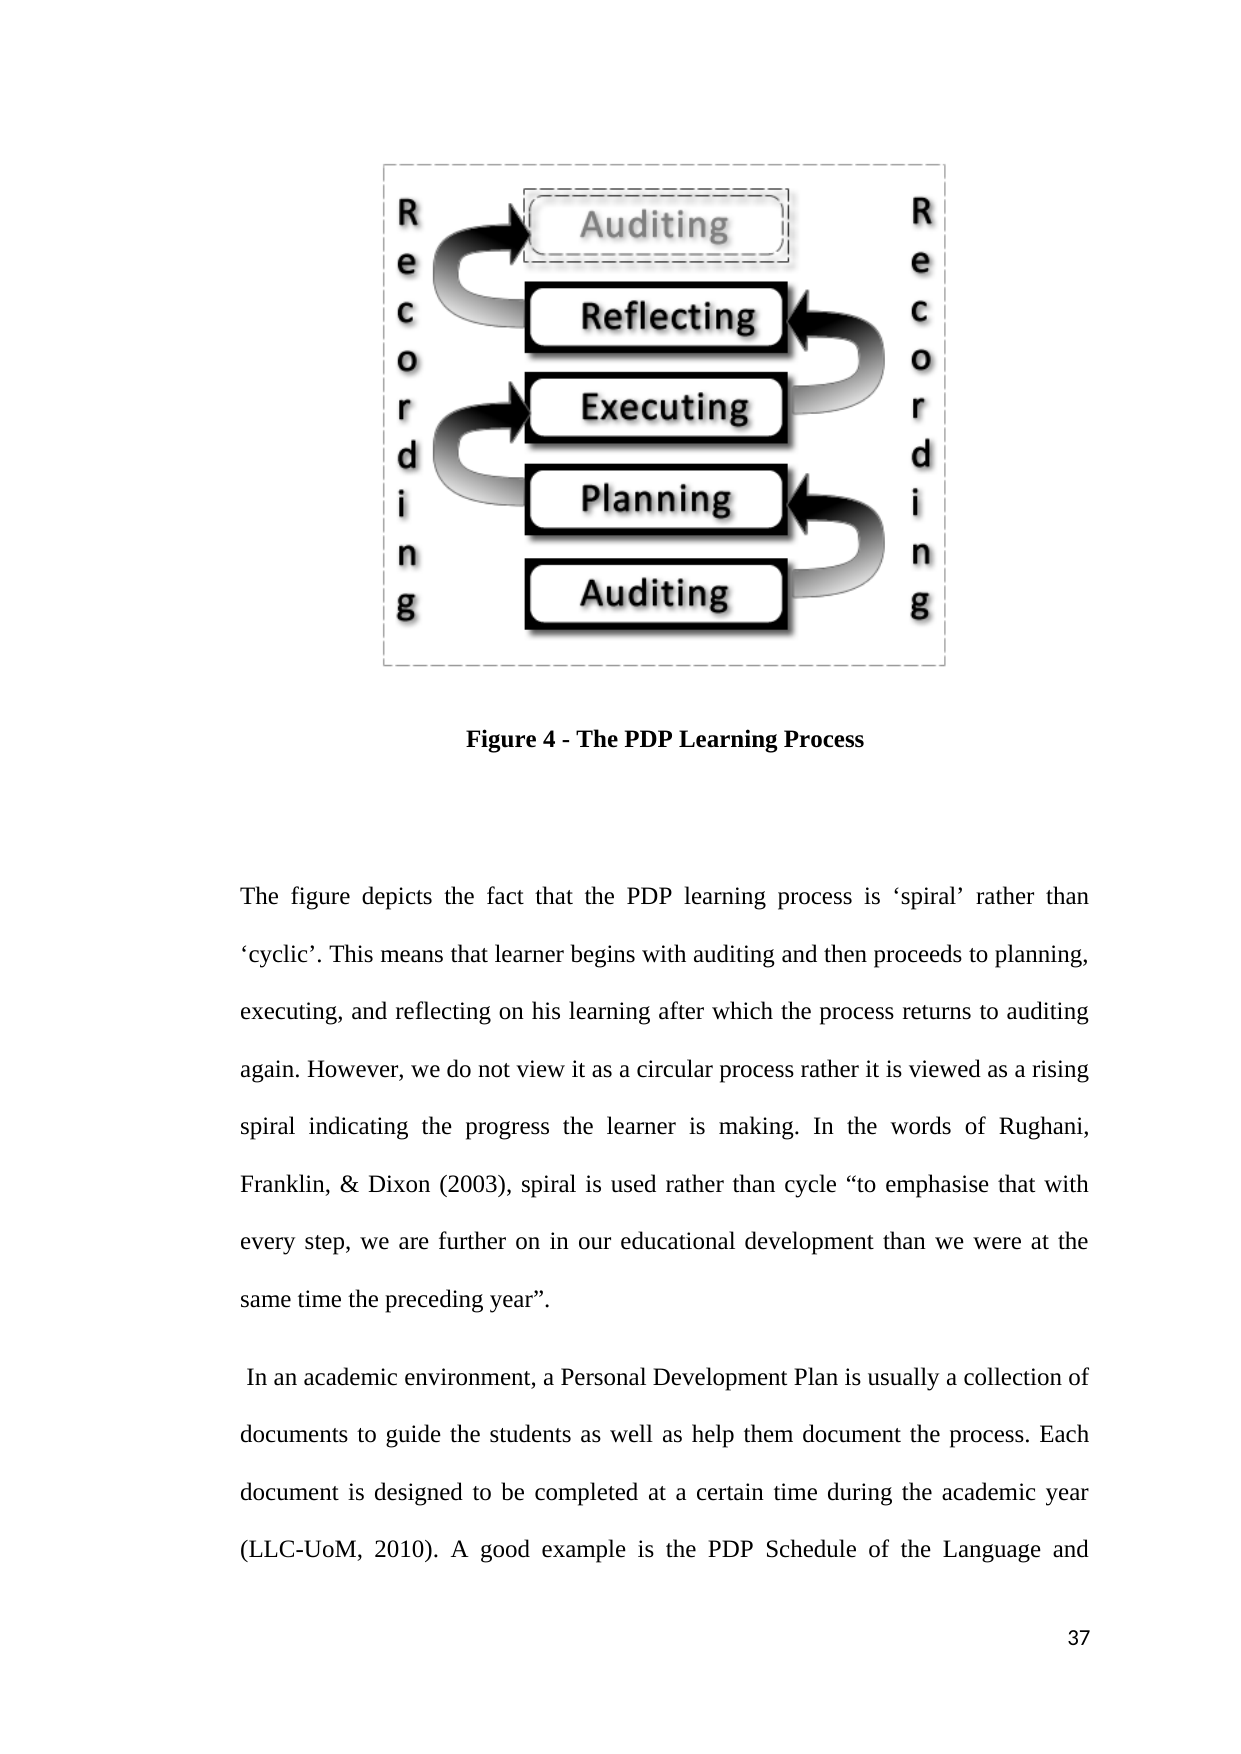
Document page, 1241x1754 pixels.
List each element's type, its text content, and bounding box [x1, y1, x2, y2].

picture [374, 150, 956, 676]
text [240, 1362, 1090, 1563]
text The figure depicts the fact that the PDP learning process is ‘spiral’ rather than ‘cyclic’. This means that learner begins with auditing and then proceeds to planning, executing, and reflecting on his learning after which the process returns to auditing again. However, we do not view it as a circular process rather it is viewed as a rising spiral indicating the progress the learner is making. In the words of Rughani, Franklin, & Dixon (2003), spiral is used rather than cycle “to emphasise that with every step, we are further on in our educational development than we were at the same time the preceding year”. [240, 881, 1090, 1312]
text Figure 4 - The PDP Learning Process [240, 724, 1090, 753]
